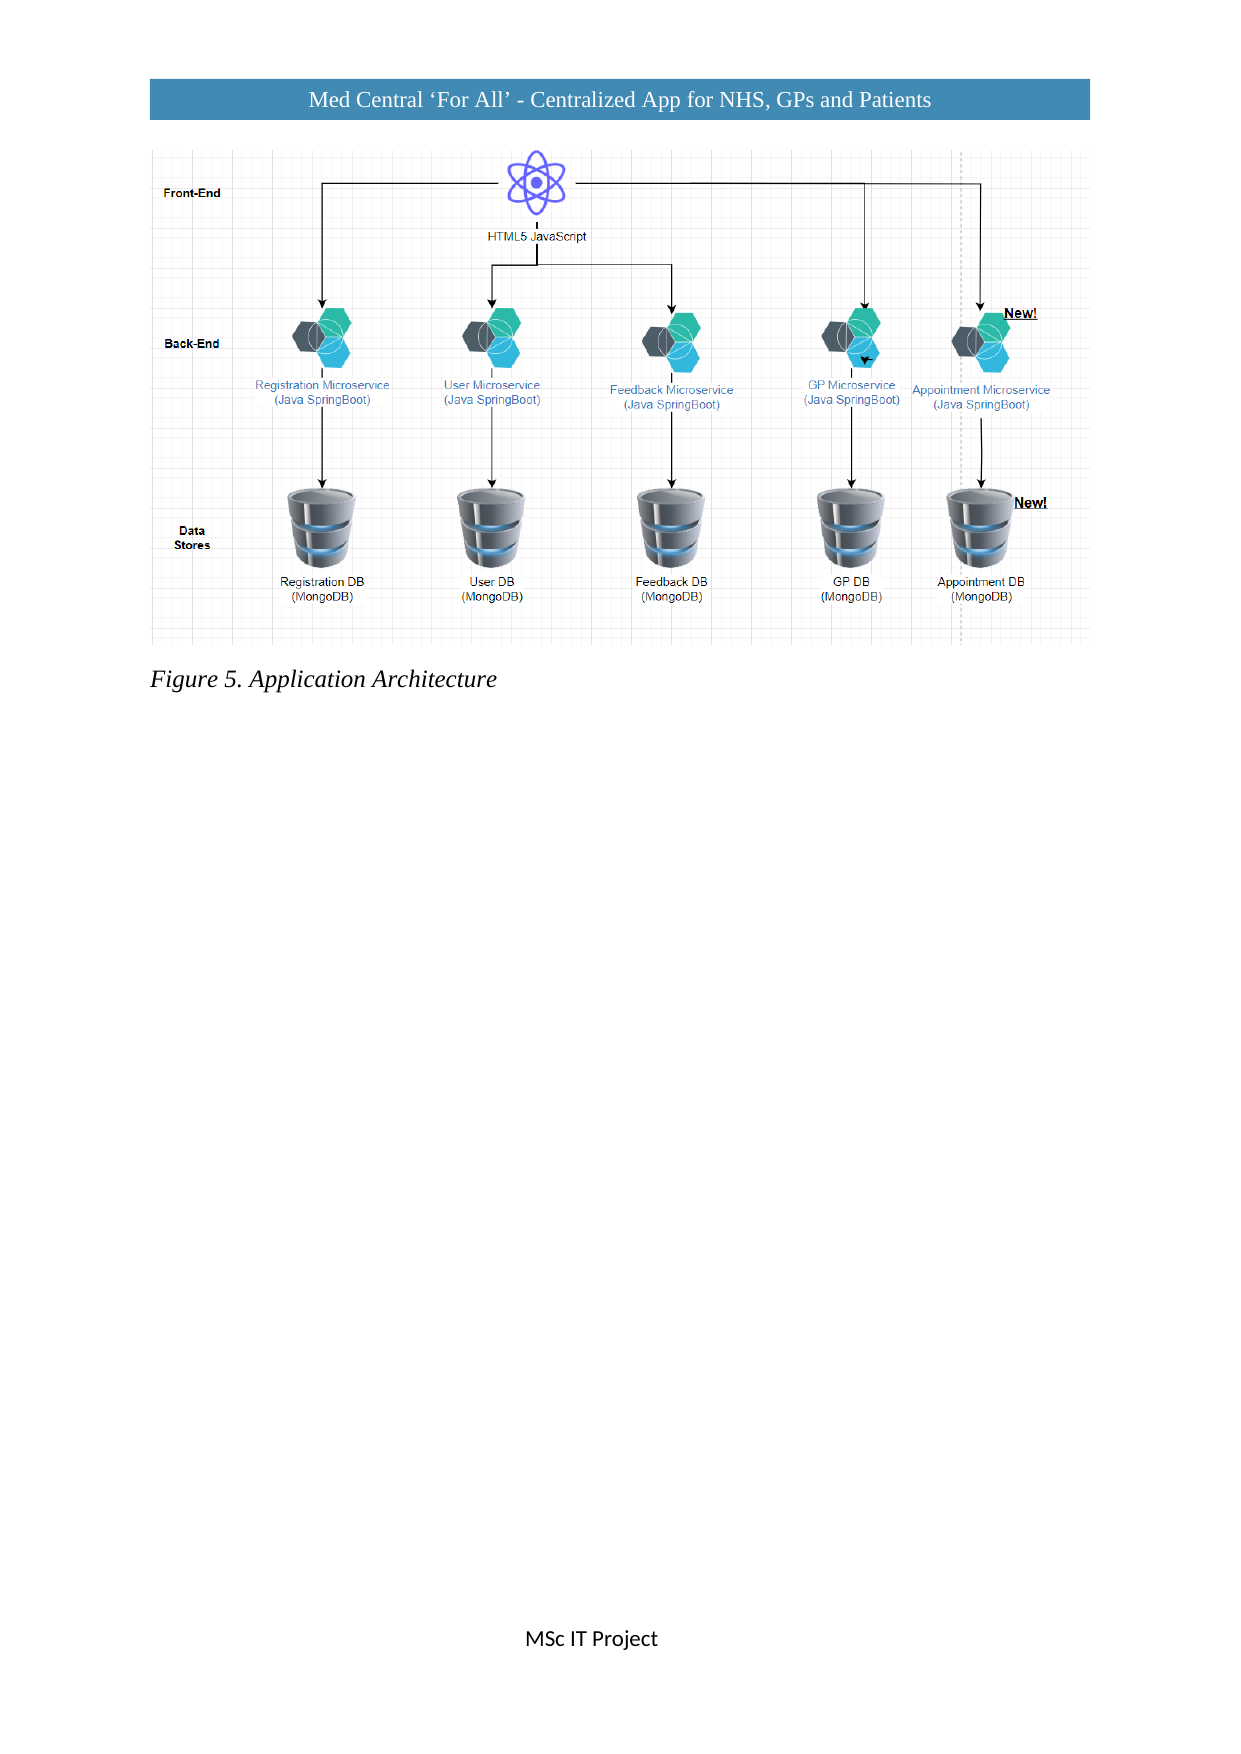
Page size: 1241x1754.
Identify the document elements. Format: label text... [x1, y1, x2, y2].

picture [150, 150, 1091, 645]
text Figure 5. Application Architecture [150, 664, 1090, 692]
